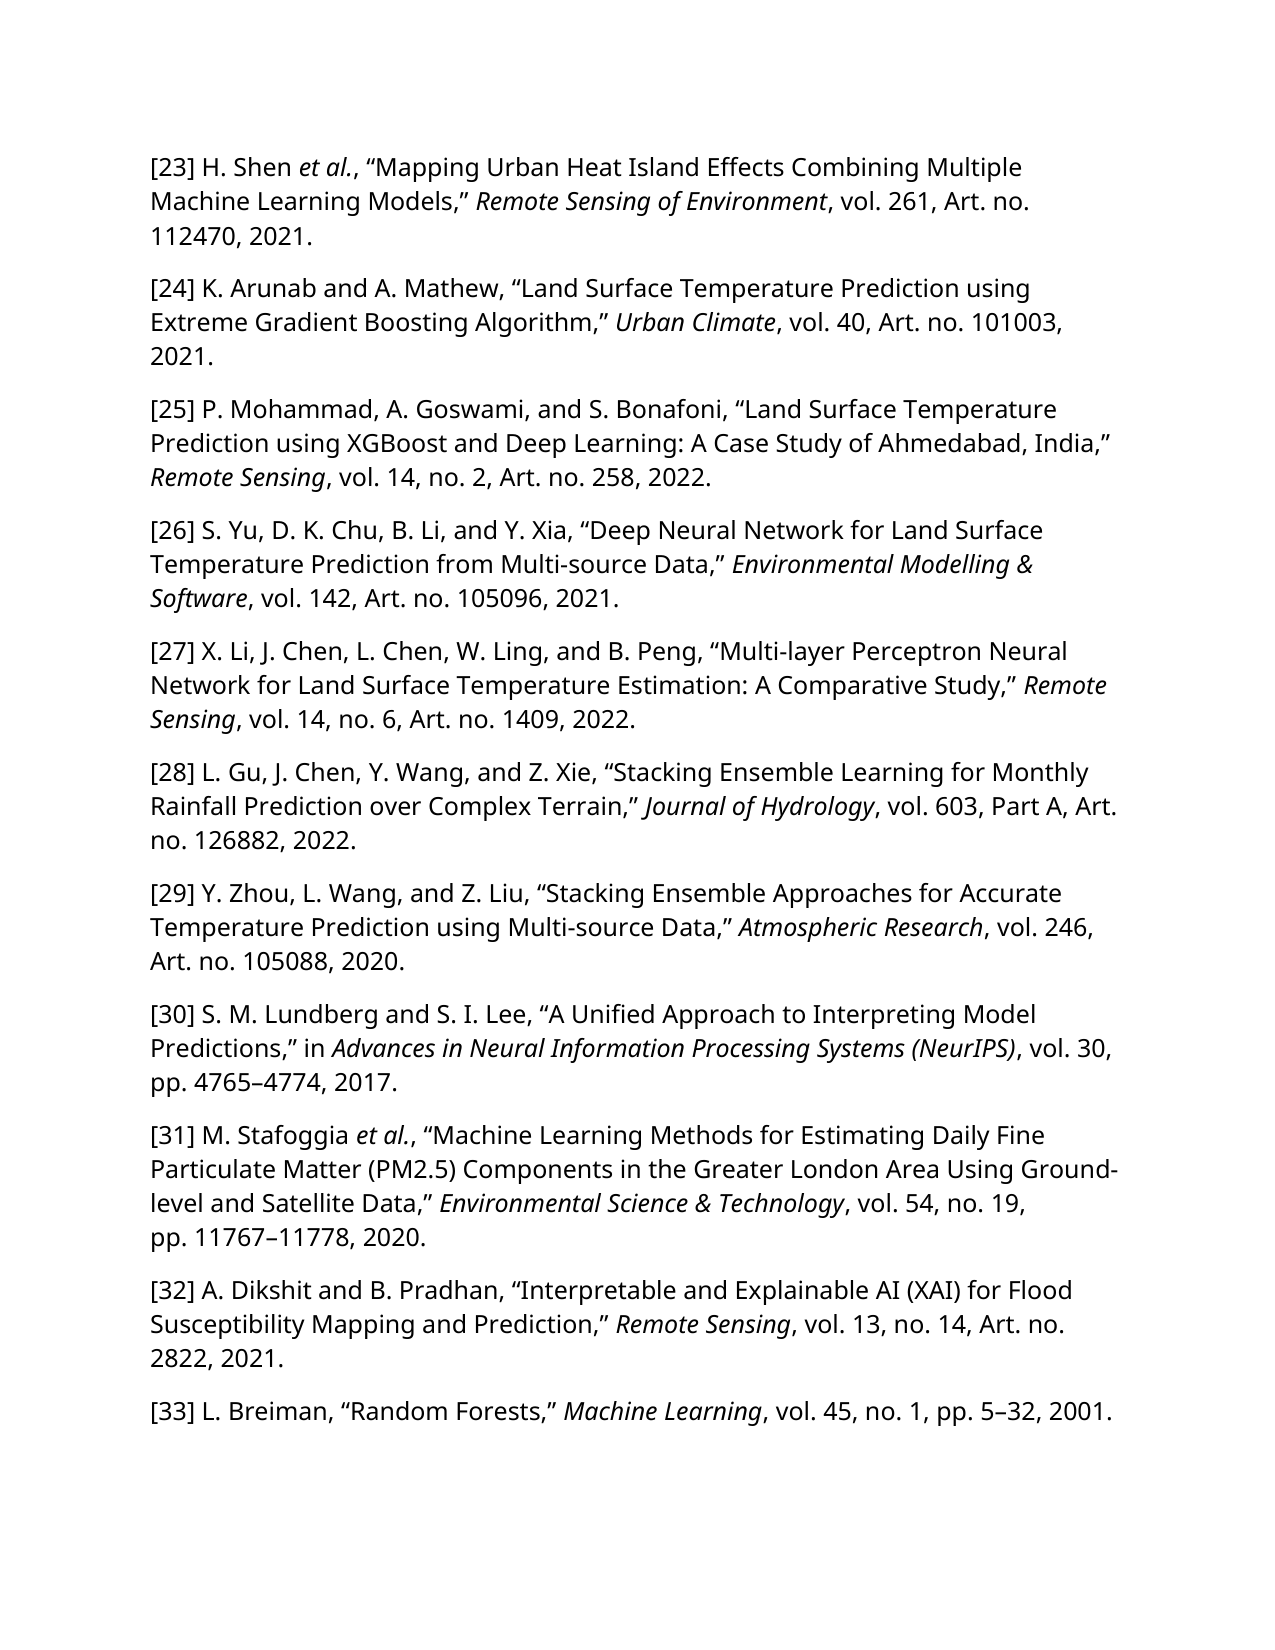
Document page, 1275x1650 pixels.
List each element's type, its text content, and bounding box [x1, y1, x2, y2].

text [28] L. Gu, J. Chen, Y. Wang, and Z. Xie, “Stacking Ensemble Learning for Monthly Rainfall Prediction over Complex Terrain,” Journal of Hydrology, vol. 603, Part A, Art. no. 126882, 2022. [150, 755, 1125, 857]
text [25] P. Mohammad, A. Goswami, and S. Bonafoni, “Land Surface Temperature Prediction using XGBoost and Deep Learning: A Case Study of Ahmedabad, India,” Remote Sensing, vol. 14, no. 2, Art. no. 258, 2022. [150, 392, 1125, 494]
text [26] S. Yu, D. K. Chu, B. Li, and Y. Xia, “Deep Neural Network for Land Surface Temperature Prediction from Multi-source Data,” Environmental Modelling & Software, vol. 142, Art. no. 105096, 2021. [150, 513, 1125, 615]
text [31] M. Stafoggia et al., “Machine Learning Methods for Estimating Daily Fine Particulate Matter (PM2.5) Components in the Greater London Area Using Ground-level and Satellite Data,” Environmental Science & Technology, vol. 54, no. 19, pp. 11767–11778, 2020. [150, 1117, 1125, 1254]
text [23] H. Shen et al., “Mapping Urban Heat Island Effects Combining Multiple Machine Learning Models,” Remote Sensing of Environment, vol. 261, Art. no. 112470, 2021. [150, 150, 1125, 252]
text [30] S. M. Lundberg and S. I. Lee, “A Unified Approach to Interpreting Model Predictions,” in Advances in Neural Information Processing Systems (NeurIPS), vol. 30, pp. 4765–4774, 2017. [150, 997, 1125, 1099]
text [24] K. Arunab and A. Mathew, “Land Surface Temperature Prediction using Extreme Gradient Boosting Algorithm,” Urban Climate, vol. 40, Art. no. 101003, 2021. [150, 271, 1125, 373]
text [27] X. Li, J. Chen, L. Chen, W. Ling, and B. Peng, “Multi-layer Perceptron Neural Network for Land Surface Temperature Estimation: A Comparative Study,” Remote Sensing, vol. 14, no. 6, Art. no. 1409, 2022. [150, 634, 1125, 736]
text [32] A. Dikshit and B. Pradhan, “Interpretable and Explainable AI (XAI) for Flood Susceptibility Mapping and Prediction,” Remote Sensing, vol. 13, no. 14, Art. no. 2822, 2021. [150, 1272, 1125, 1375]
text [29] Y. Zhou, L. Wang, and Z. Liu, “Stacking Ensemble Approaches for Accurate Temperature Prediction using Multi-source Data,” Atmospheric Research, vol. 246, Art. no. 105088, 2020. [150, 876, 1125, 978]
text [33] L. Breiman, “Random Forests,” Machine Learning, vol. 45, no. 1, pp. 5–32, 2001. [150, 1393, 1125, 1427]
